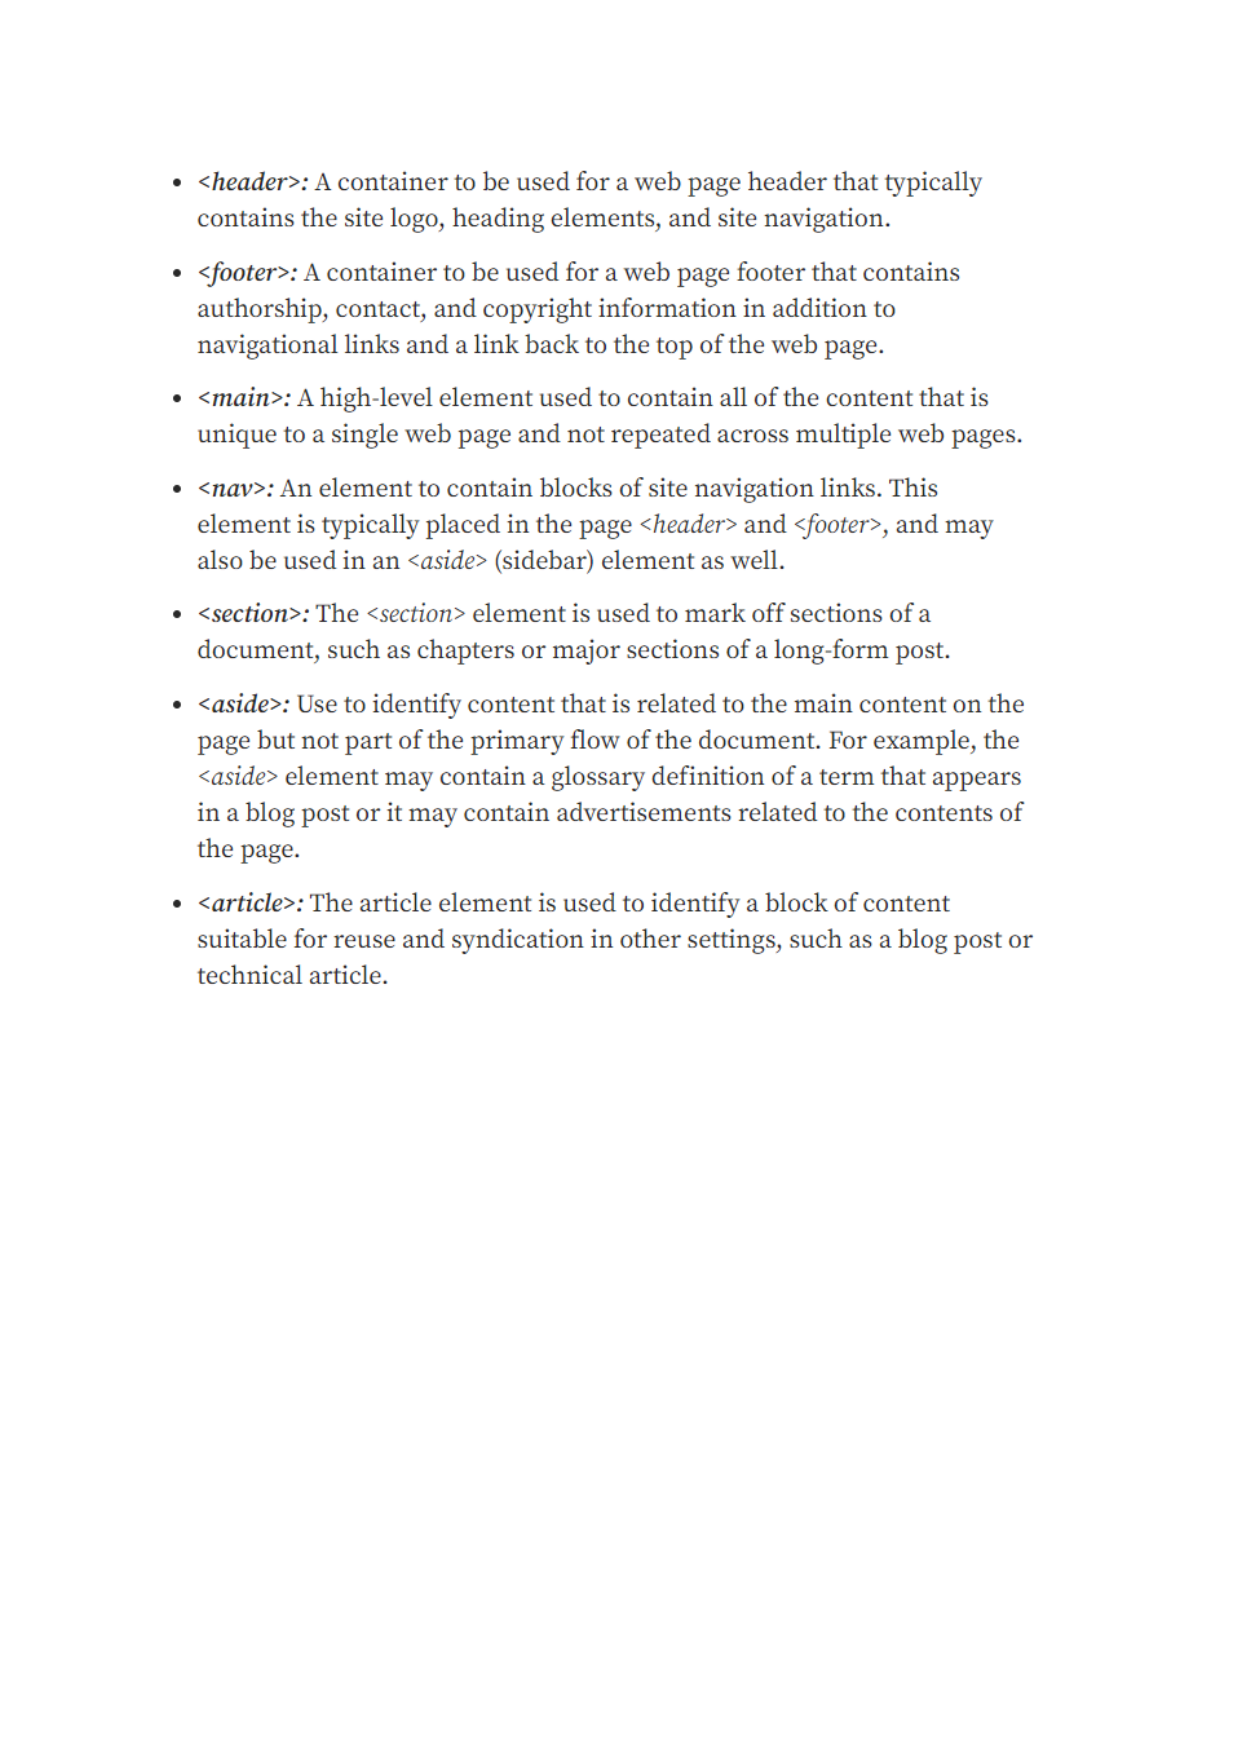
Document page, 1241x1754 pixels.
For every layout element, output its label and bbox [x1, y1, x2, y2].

picture [150, 150, 1091, 1046]
